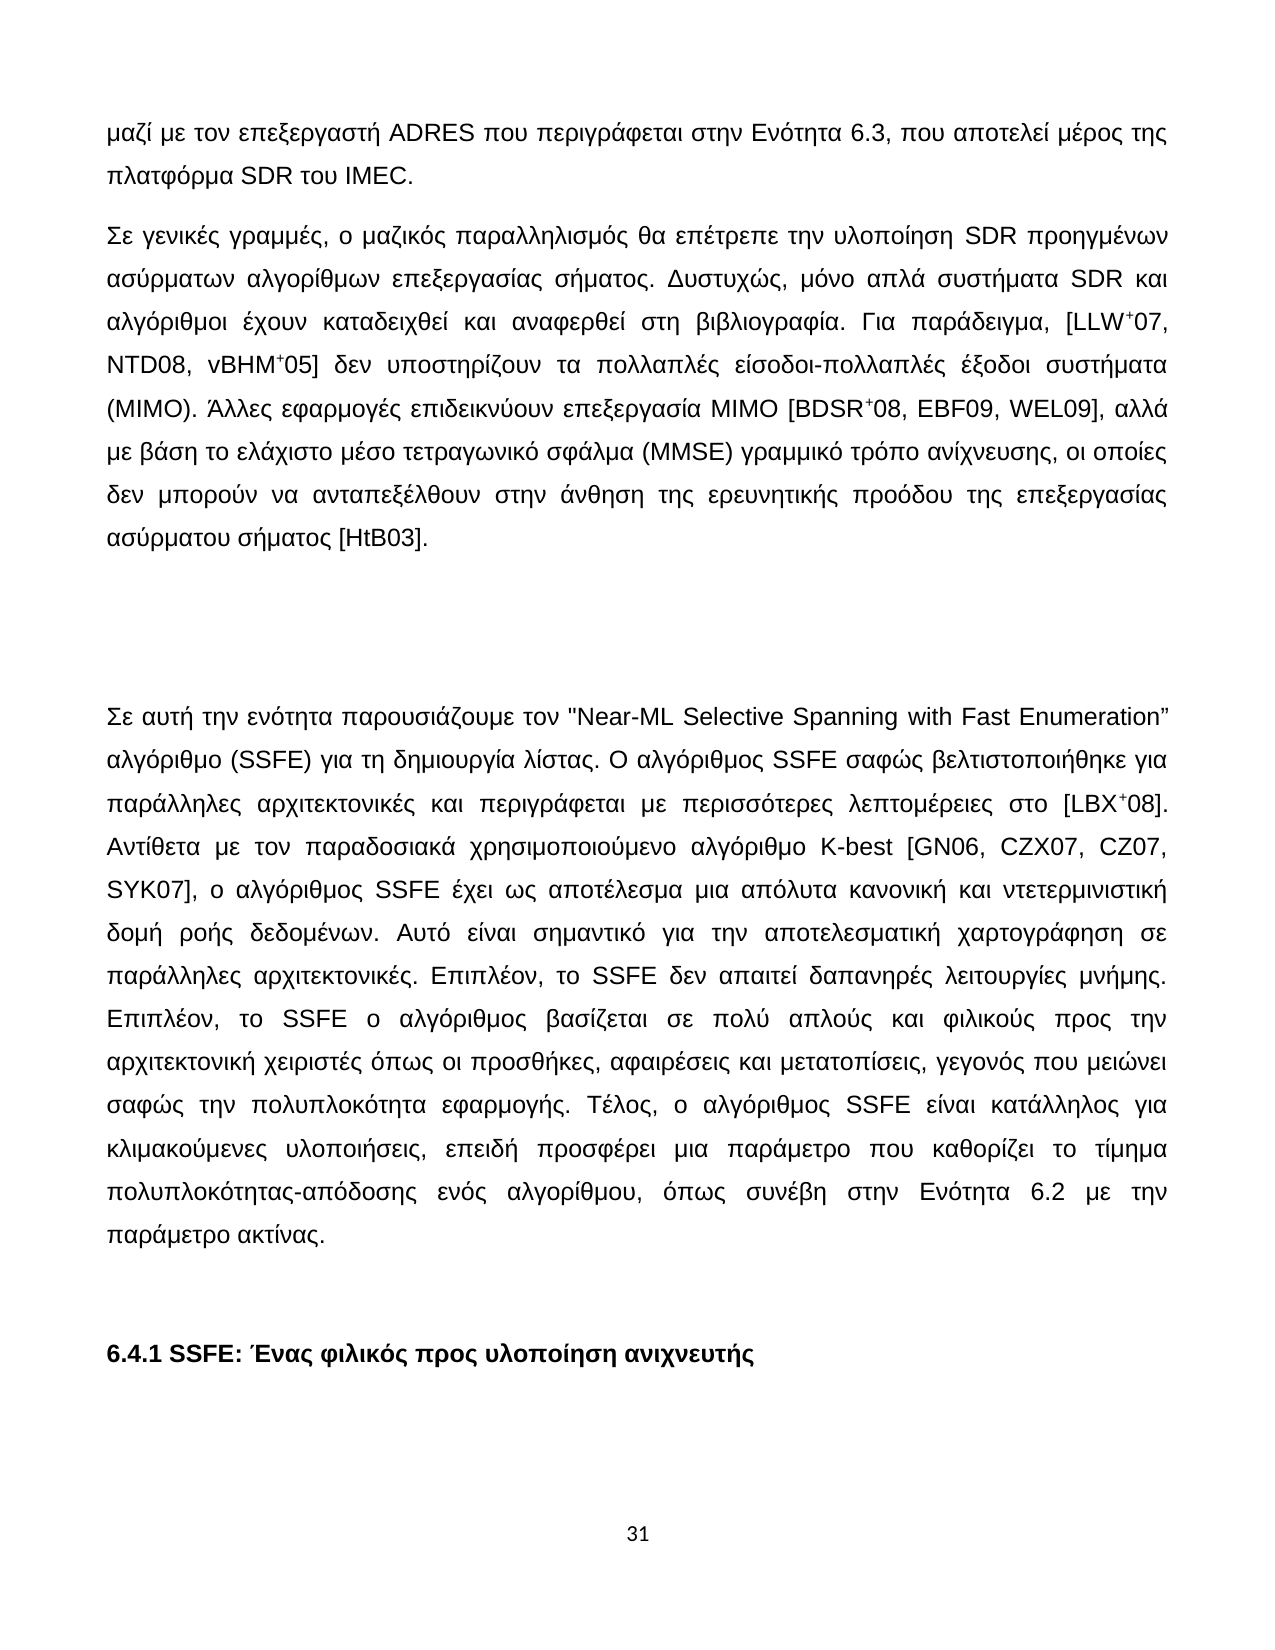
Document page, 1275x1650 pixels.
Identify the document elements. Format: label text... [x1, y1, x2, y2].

text Σε γενικές γραμμές, ο μαζικός παραλληλισμός θα επέτρεπε την υλοποίηση SDR προηγμένων ασύρματων αλγορίθμων επεξεργασίας σήματος. Δυστυχώς, μόνο απλά συστήματα SDR και αλγόριθμοι έχουν καταδειχθεί και αναφερθεί στη βιβλιογραφία. Για παράδειγμα, [LLW+07, NTD08, vBHM+05] δεν υποστηρίζουν τα πολλαπλές είσοδοι-πολλαπλές έξοδοι συστήματα (MIMO). Άλλες εφαρμογές επιδεικνύουν επεξεργασία MIMO [BDSR+08, EBF09, WEL09], αλλά με βάση το ελάχιστο μέσο τετραγωνικό σφάλμα (MMSE) γραμμικό τρόπο ανίχνευσης, οι οποίες δεν μπορούν να ανταπεξέλθουν στην άνθηση της ερευνητικής προόδου της επεξεργασίας ασύρματου σήματος [HtB03]. [106, 221, 1169, 552]
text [106, 118, 1169, 190]
text 6.4.1 SSFE: Ένας φιλικός προς υλοποίηση ανιχνευτής [106, 1339, 1169, 1368]
text Σε αυτή την ενότητα παρουσιάζουμε τον "Near-ML Selective Spanning with Fast Enumeration” αλγόριθμο (SSFE) για τη δημιουργία λίστας. Ο αλγόριθμος SSFE σαφώς βελτιστοποιήθηκε για παράλληλες αρχιτεκτονικές και περιγράφεται με περισσότερες λεπτομέρειες στο [LBX+08]. Αντίθετα με τον παραδοσιακά χρησιμοποιούμενο αλγόριθμο K-best [GN06, CZX07, CZ07, SYK07], ο αλγόριθμος SSFE έχει ως αποτέλεσμα μια απόλυτα κανονική και ντετερμινιστική δομή ροής δεδομένων. Αυτό είναι σημαντικό για την αποτελεσματική χαρτογράφηση σε παράλληλες αρχιτεκτονικές. Επιπλέον, το SSFE δεν απαιτεί δαπανηρές λειτουργίες μνήμης. Επιπλέον, το SSFE ο αλγόριθμος βασίζεται σε πολύ απλούς και φιλικούς προς την αρχιτεκτονική χειριστές όπως οι προσθήκες, αφαιρέσεις και μετατοπίσεις, γεγονός που μειώνει σαφώς την πολυπλοκότητα εφαρμογής. Τέλος, ο αλγόριθμος SSFE είναι κατάλληλος για κλιμακούμενες υλοποιήσεις, επειδή προσφέρει μια παράμετρο που καθορίζει το τίμημα πολυπλοκότητας-απόδοσης ενός αλγορίθμου, όπως συνέβη στην Ενότητα 6.2 με την παράμετρο ακτίνας. [106, 702, 1169, 1248]
